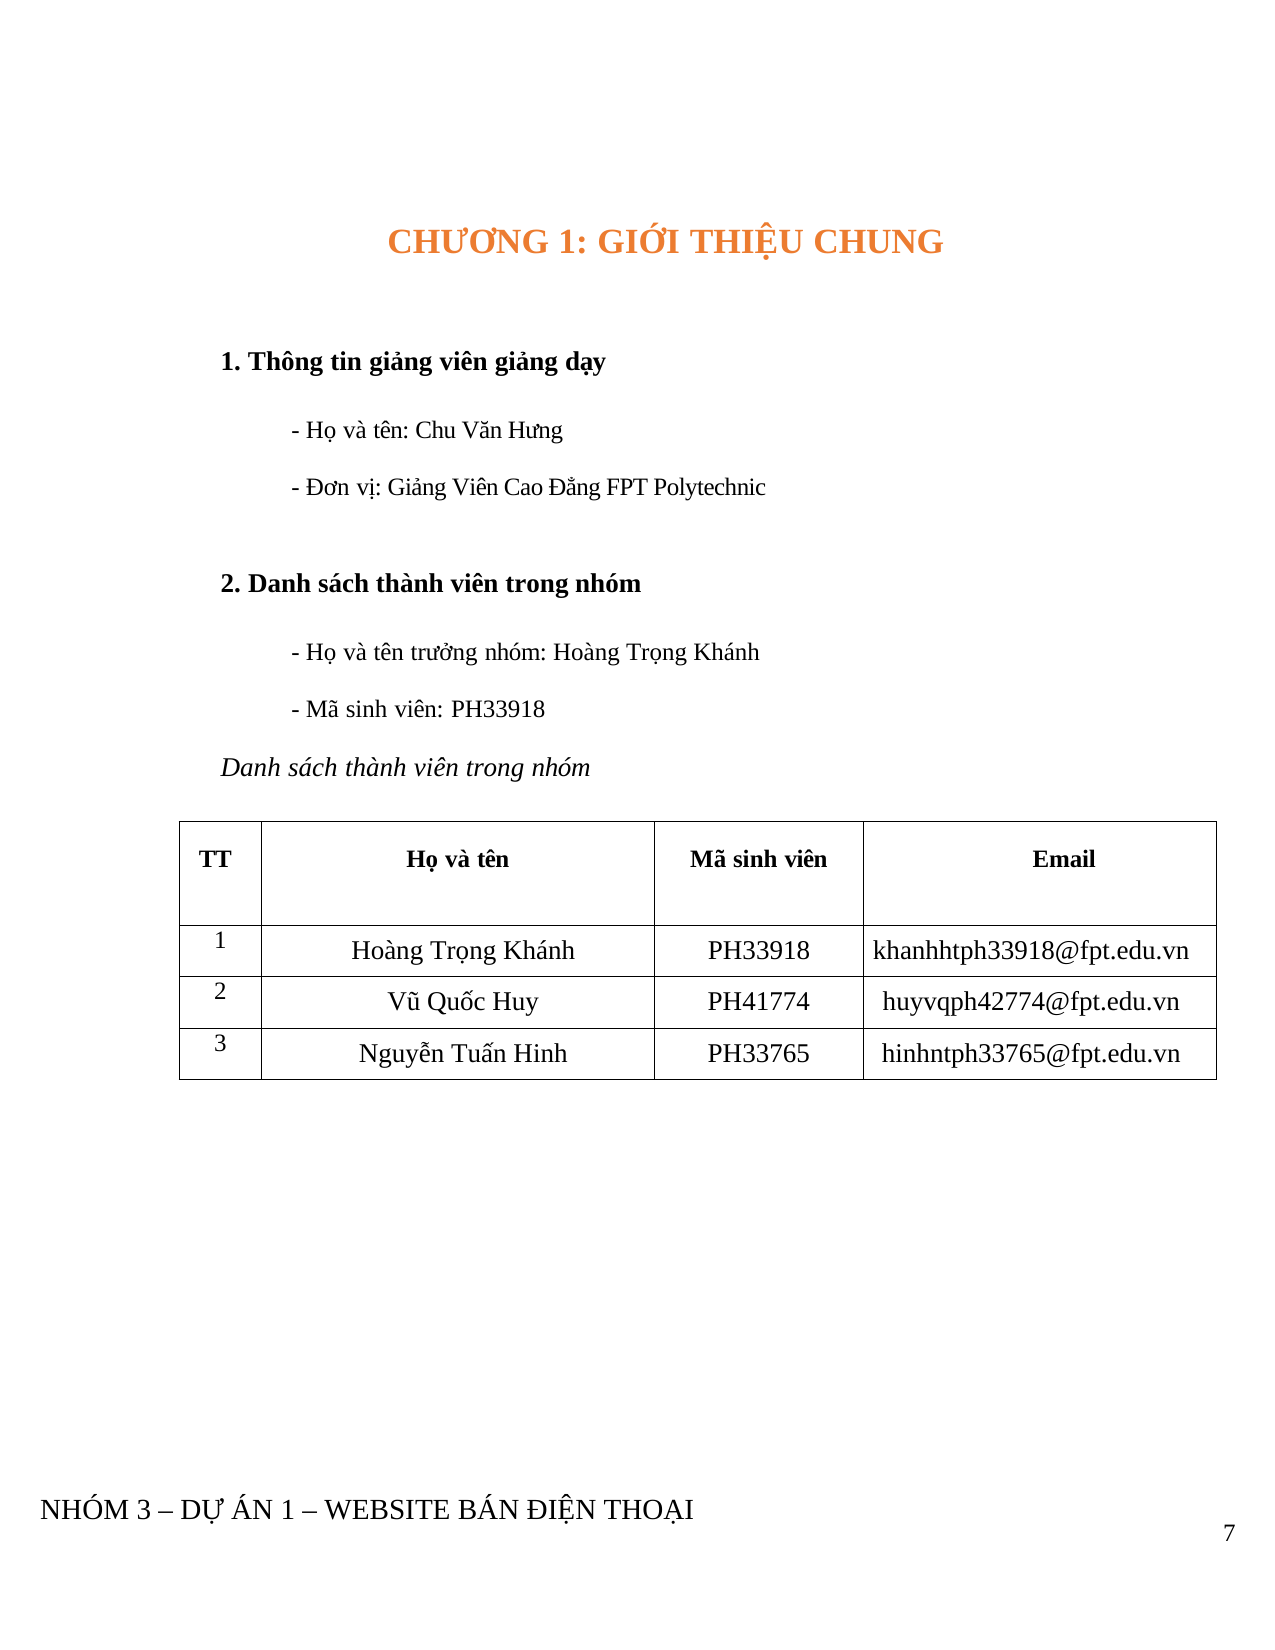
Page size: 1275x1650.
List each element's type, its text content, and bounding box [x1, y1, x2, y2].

table_cell 3 [180, 1029, 261, 1079]
table_cell PH33918 [655, 926, 863, 976]
table_header Họ và tên [262, 822, 654, 924]
table_cell Nguyễn Tuấn Hinh [262, 1029, 654, 1079]
list Họ và tên trưởng nhóm: Hoàng Trọng Khánh [291, 637, 1152, 666]
table_cell khanhhtph33918@fpt.edu.vn [864, 926, 1216, 976]
subtitle CHƯƠNG 1: GIỚI THIỆU CHUNG [179, 221, 1152, 261]
list Mã sinh viên: PH33918 [291, 694, 1152, 723]
list Danh sách thành viên trong nhóm [220, 567, 1152, 598]
table_cell Vũ Quốc Huy [262, 977, 654, 1028]
list Thông tin giảng viên giảng dạy [220, 345, 1152, 376]
table_cell huyvqph42774@fpt.edu.vn [864, 977, 1216, 1028]
table_cell hinhntph33765@fpt.edu.vn [864, 1029, 1216, 1079]
text Danh sách thành viên trong nhóm [220, 751, 1152, 782]
list Họ và tên: Chu Văn Hưng [291, 415, 1152, 444]
table_cell Hoàng Trọng Khánh [262, 926, 654, 976]
table_cell 1 [180, 926, 261, 976]
table_cell 2 [180, 977, 261, 1028]
table_header TT [180, 822, 261, 924]
table_header Email [864, 822, 1216, 924]
table_cell PH41774 [655, 977, 863, 1028]
list Đơn vị: Giảng Viên Cao Đẳng FPT Polytechnic [291, 472, 1152, 501]
table_header Mã sinh viên [655, 822, 863, 924]
table_cell PH33765 [655, 1029, 863, 1079]
